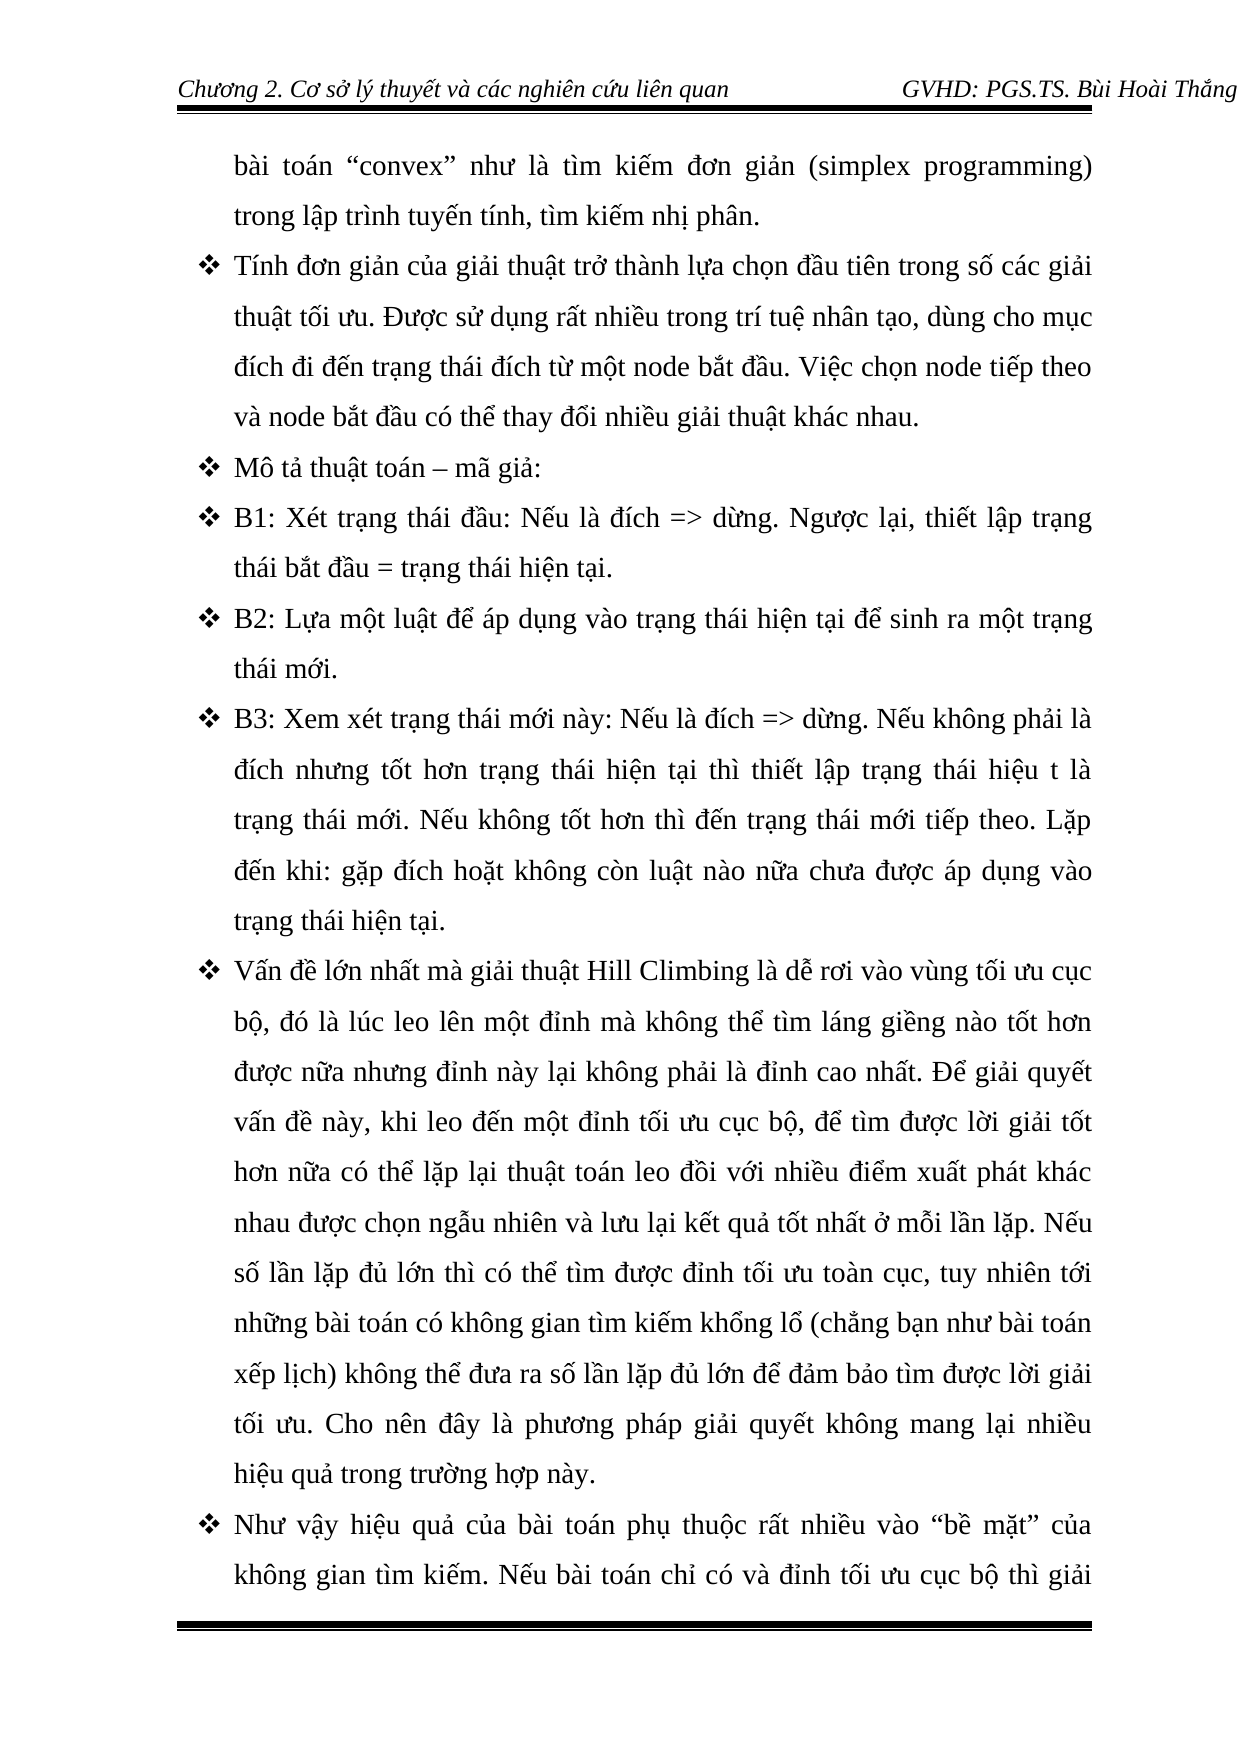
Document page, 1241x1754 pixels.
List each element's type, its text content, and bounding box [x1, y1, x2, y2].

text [196, 148, 1092, 232]
text Tính đơn giản của giải thuật trở thành lựa chọn đầu tiên trong số các giải thuật tối ưu. Được sử dụng rất nhiều trong trí tuệ nhân tạo, dùng cho mục đích đi đến trạng thái đích từ một node bắt đầu. Việc chọn node tiếp theo và node bắt đầu có thể thay đổi nhiều giải thuật khác nhau. [196, 248, 1092, 433]
text B3: Xem xét trạng thái mới này: Nếu là đích => dừng. Nếu không phải là đích nhưng tốt hơn trạng thái hiện tại thì thiết lập trạng thái hiệu t là trạng thái mới. Nếu không tốt hơn thì đến trạng thái mới tiếp theo. Lặp đến khi: gặp đích hoặt không còn luật nào nữa chưa được áp dụng vào trạng thái hiện tại. [196, 702, 1092, 936]
text Mô tả thuật toán – mã giả: [196, 450, 1092, 483]
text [196, 1507, 1092, 1591]
text B2: Lựa một luật để áp dụng vào trạng thái hiện tại để sinh ra một trạng thái mới. [196, 601, 1092, 685]
text Vấn đề lớn nhất mà giải thuật Hill Climbing là dễ rơi vào vùng tối ưu cục bộ, đó là lúc leo lên một đỉnh mà không thể tìm láng giềng nào tốt hơn được nữa nhưng đỉnh này lại không phải là đỉnh cao nhất. Để giải quyết vấn đề này, khi leo đến một đỉnh tối ưu cục bộ, để tìm được lời giải tốt hơn nữa có thể lặp lại thuật toán leo đồi với nhiều điểm xuất phát khác nhau được chọn ngẫu nhiên và lưu lại kết quả tốt nhất ở mỗi lần lặp. Nếu số lần lặp đủ lớn thì có thể tìm được đỉnh tối ưu toàn cục, tuy nhiên tới những bài toán có không gian tìm kiếm khổng lổ (chẳng bạn như bài toán xếp lịch) không thể đưa ra số lần lặp đủ lớn để đảm bảo tìm được lời giải tối ưu. Cho nên đây là phương pháp giải quyết không mang lại nhiều hiệu quả trong trường hợp này. [196, 953, 1092, 1490]
text B1: Xét trạng thái đầu: Nếu là đích => dừng. Ngược lại, thiết lập trạng thái bắt đầu = trạng thái hiện tại. [196, 500, 1092, 584]
